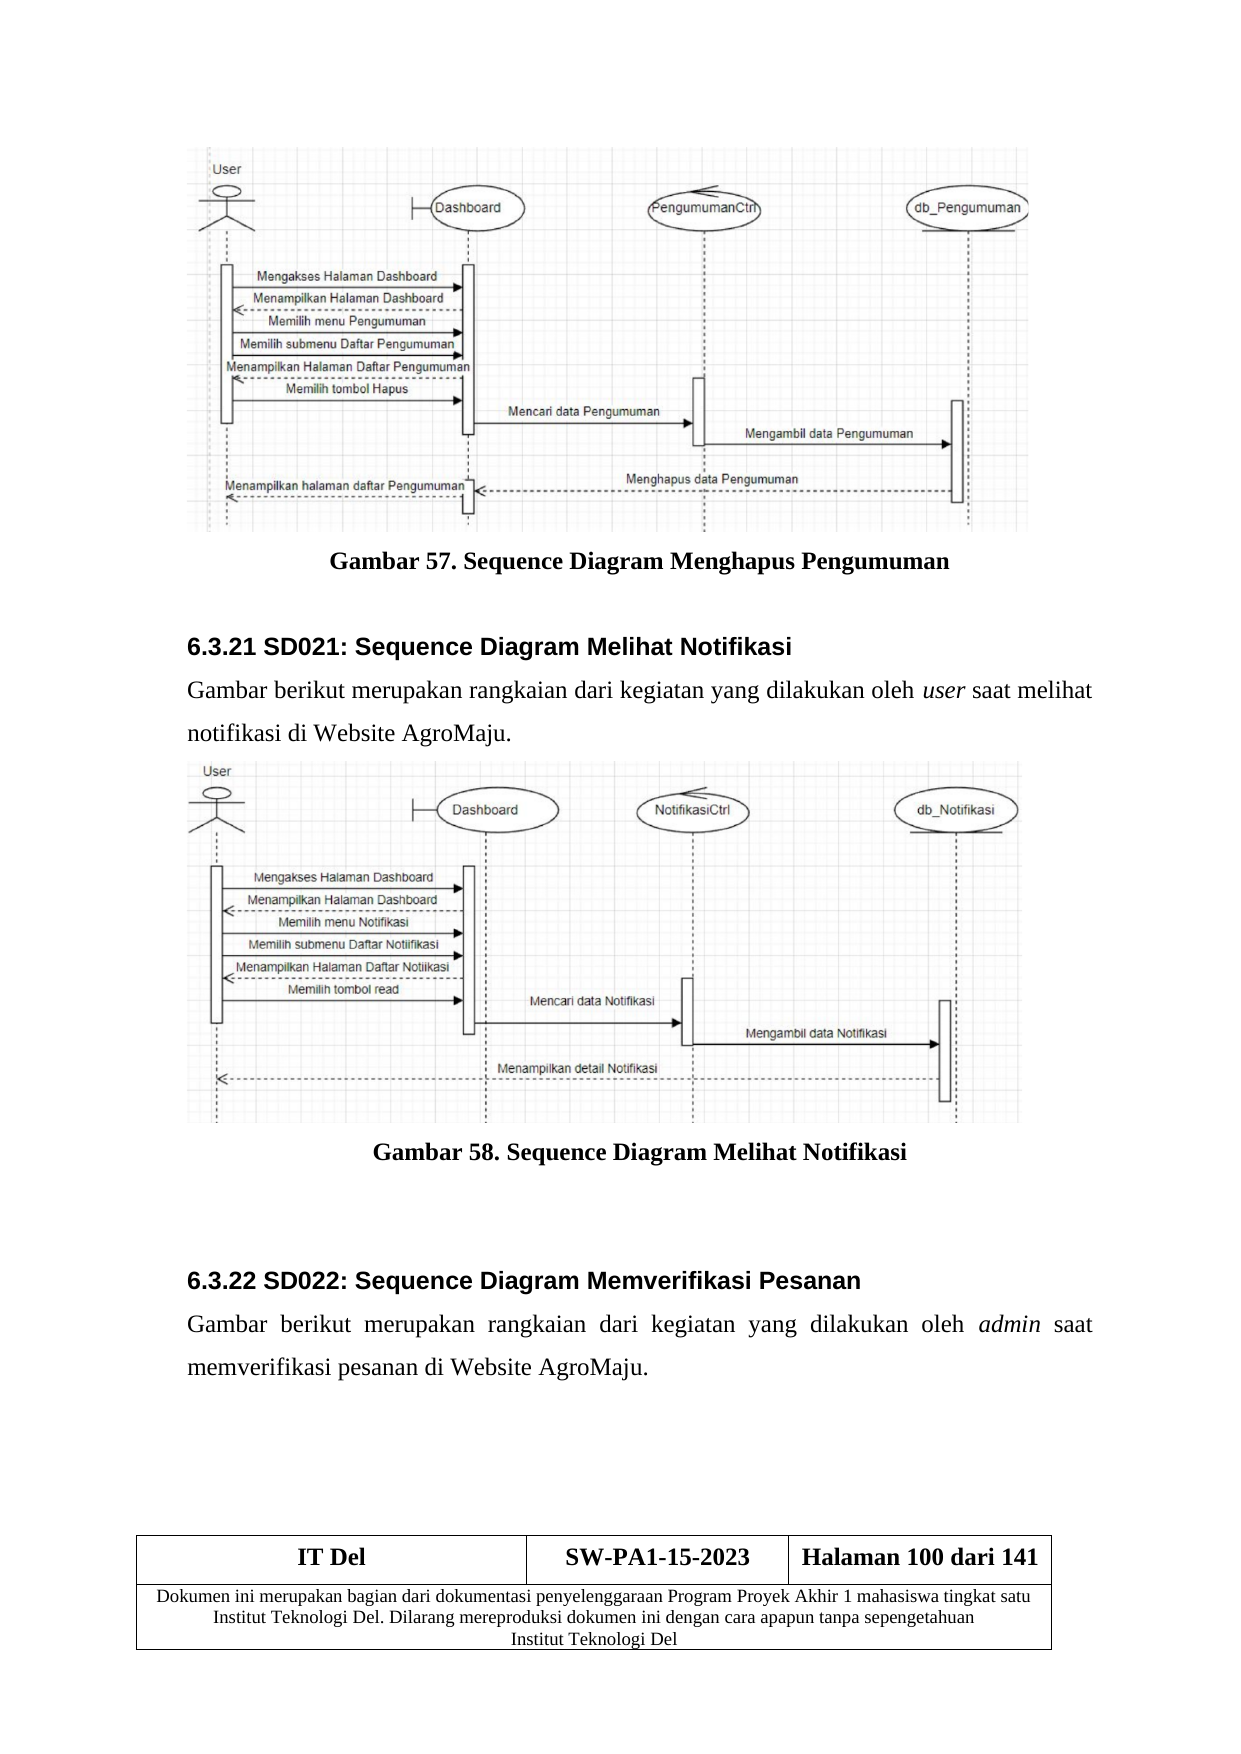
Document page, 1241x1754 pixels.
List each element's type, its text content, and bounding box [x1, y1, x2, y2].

text Gambar 57. Sequence Diagram Menghapus Pengumuman [187, 546, 1092, 574]
text Gambar berikut merupakan rangkaian dari kegiatan yang dilakukan oleh user saat melihat notifikasi di Website AgroMaju. [187, 675, 1092, 747]
text 6.3.21 SD021: Sequence Diagram Melihat Notifikasi [187, 632, 1092, 661]
picture [186, 147, 1029, 532]
text Gambar berikut merupakan rangkaian dari kegiatan yang dilakukan oleh admin saat memverifikasi pesanan di Website AgroMaju. [187, 1309, 1092, 1381]
text 6.3.22 SD022: Sequence Diagram Memverifikasi Pesanan [187, 1266, 1092, 1295]
picture [186, 761, 1023, 1123]
text Gambar 58. Sequence Diagram Melihat Notifikasi [187, 1137, 1092, 1165]
